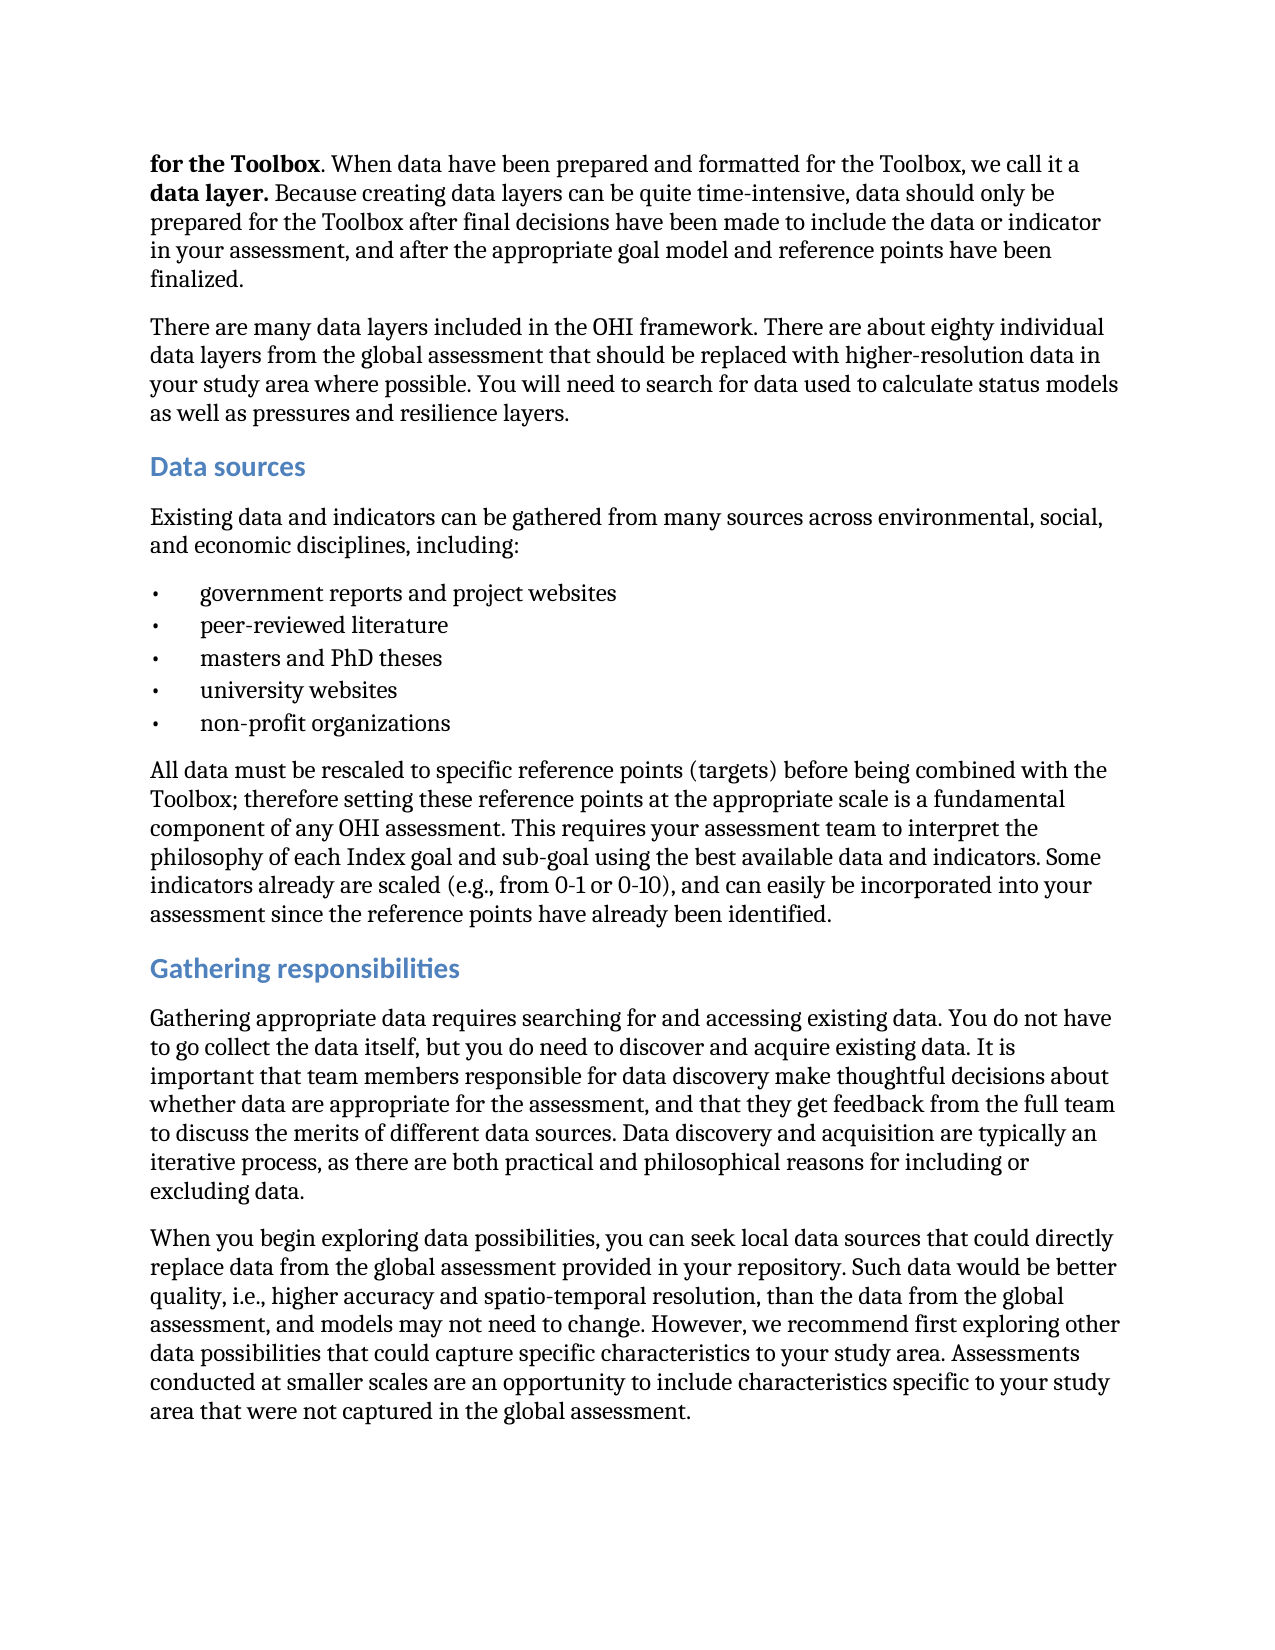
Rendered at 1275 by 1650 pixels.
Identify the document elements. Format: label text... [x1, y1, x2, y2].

subtitle Gathering responsibilities [150, 950, 1125, 985]
text Gathering appropriate data requires searching for and accessing existing data. You do not have to go collect the data itself, but you do need to discover and acquire existing data. It is important that team members responsible for data discovery make thoughtful decisions about whether data are appropriate for the assessment, and that they get feedback from the full team to discuss the merits of different data sources. Data discovery and acquisition are typically an iterative process, as there are both practical and philosophical reasons for including or excluding data. [150, 1004, 1125, 1205]
text When you begin exploring data possibilities, you can seek local data sources that could directly replace data from the global assessment provided in your repository. Such data would be better quality, i.e., higher accuracy and spatio-temporal resolution, than the data from the global assessment, and models may not need to change. However, we recommend first exploring other data possibilities that could capture specific characteristics to your study area. Assessments conducted at smaller scales are an opportunity to include characteristics specific to your study area that were not captured in the global assessment. [150, 1224, 1125, 1425]
text All data must be rescaled to specific reference points (targets) before being combined with the Toolbox; therefore setting these reference points at the appropriate scale is a fundamental component of any OHI assessment. This requires your assessment team to interpret the philosophy of each Index goal and sub-goal using the best available data and indicators. Some indicators already are scaled (e.g., from 0-1 or 0-10), and can easily be incorporated into your assessment since the reference points have already been identified. [150, 756, 1125, 929]
list non-profit organizations [150, 709, 1125, 738]
text There are many data layers included in the OHI framework. There are about eighty individual data layers from the global assessment that should be replaced with higher-resolution data in your study area where possible. You will need to search for data used to calculate status models as well as pressures and resilience layers. [150, 312, 1125, 427]
list university websites [150, 676, 1125, 705]
list masters and PhD theses [150, 644, 1125, 673]
list peer-reviewed literature [150, 611, 1125, 640]
list government reports and project websites [150, 579, 1125, 608]
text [150, 150, 1125, 294]
text Existing data and indicators can be gathered from many sources across environmental, social, and economic disciplines, including: [150, 503, 1125, 560]
subtitle Data sources [150, 448, 1125, 484]
